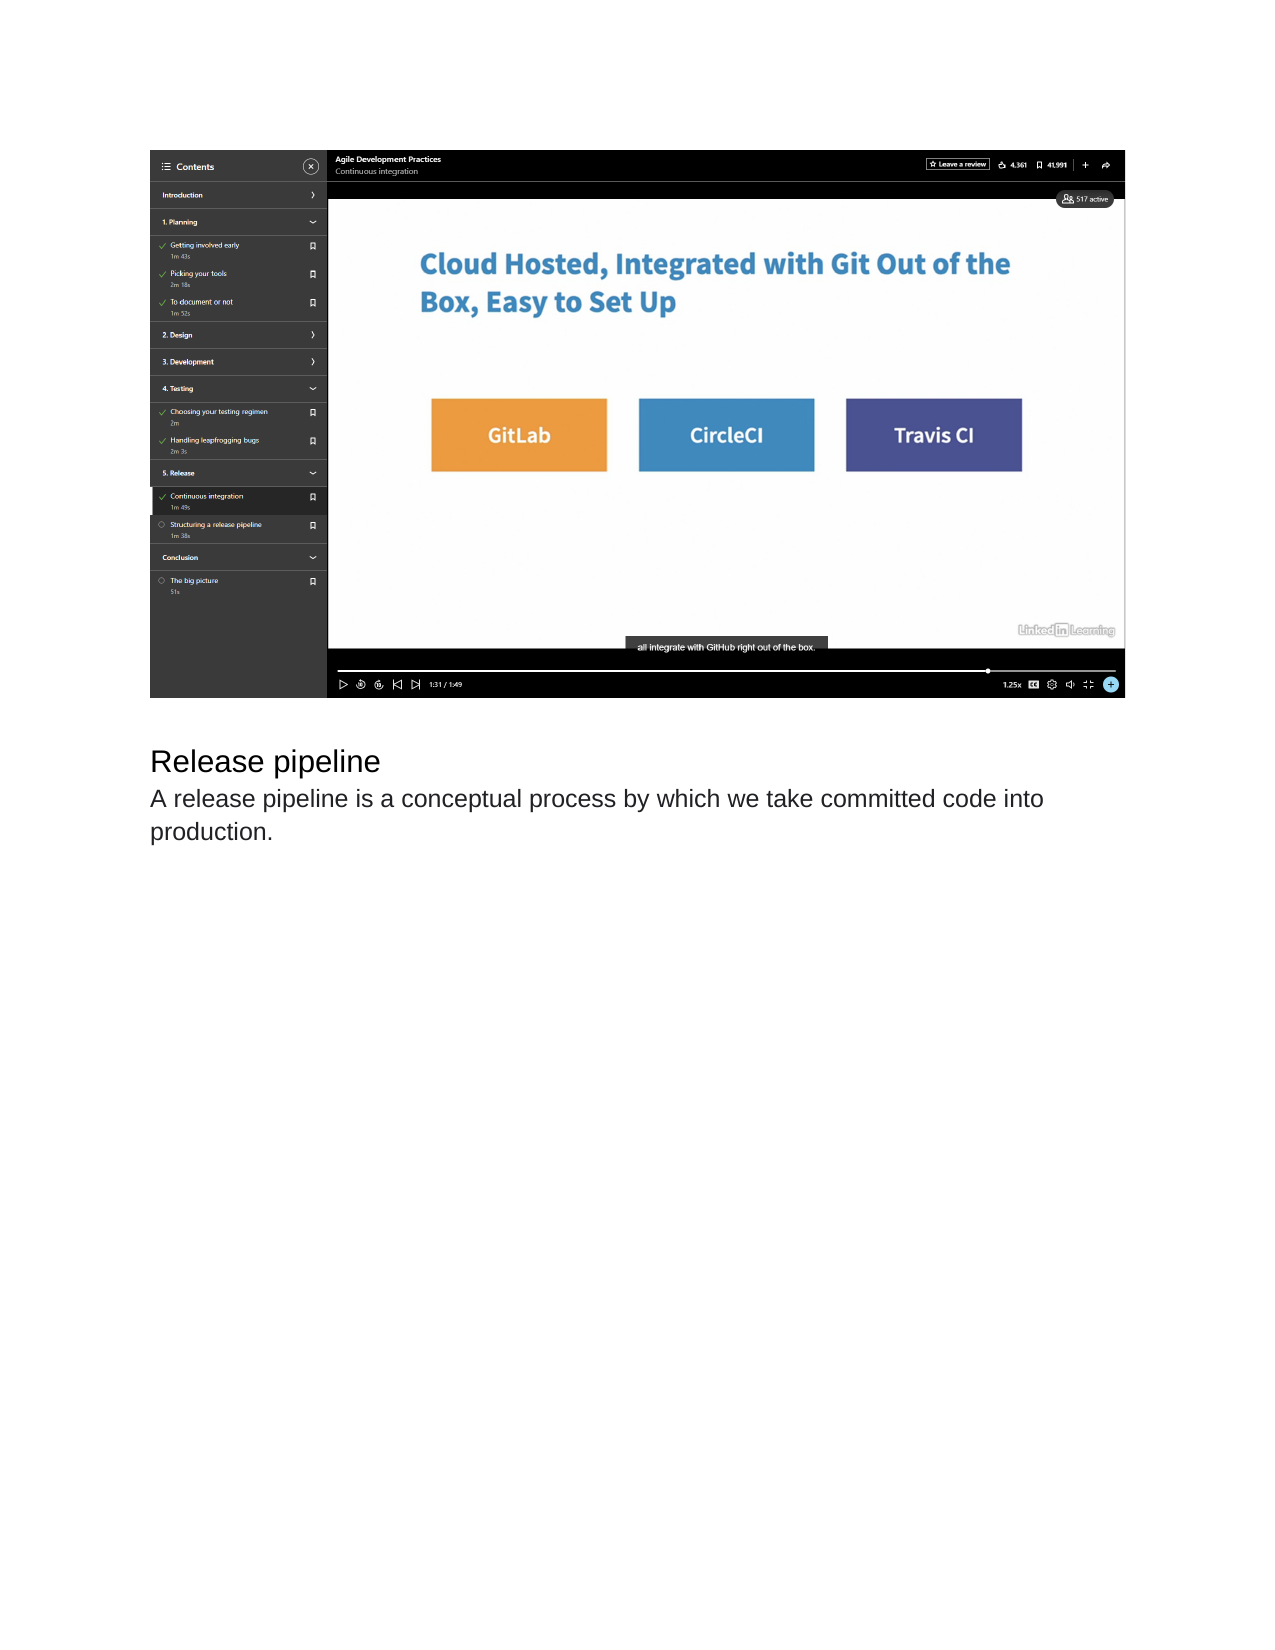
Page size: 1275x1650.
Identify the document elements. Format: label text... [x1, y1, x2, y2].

text A release pipeline is a conceptual process by which we take committed code into production. [150, 784, 1125, 846]
text Release pipeline [150, 743, 1125, 779]
picture [150, 150, 1125, 698]
